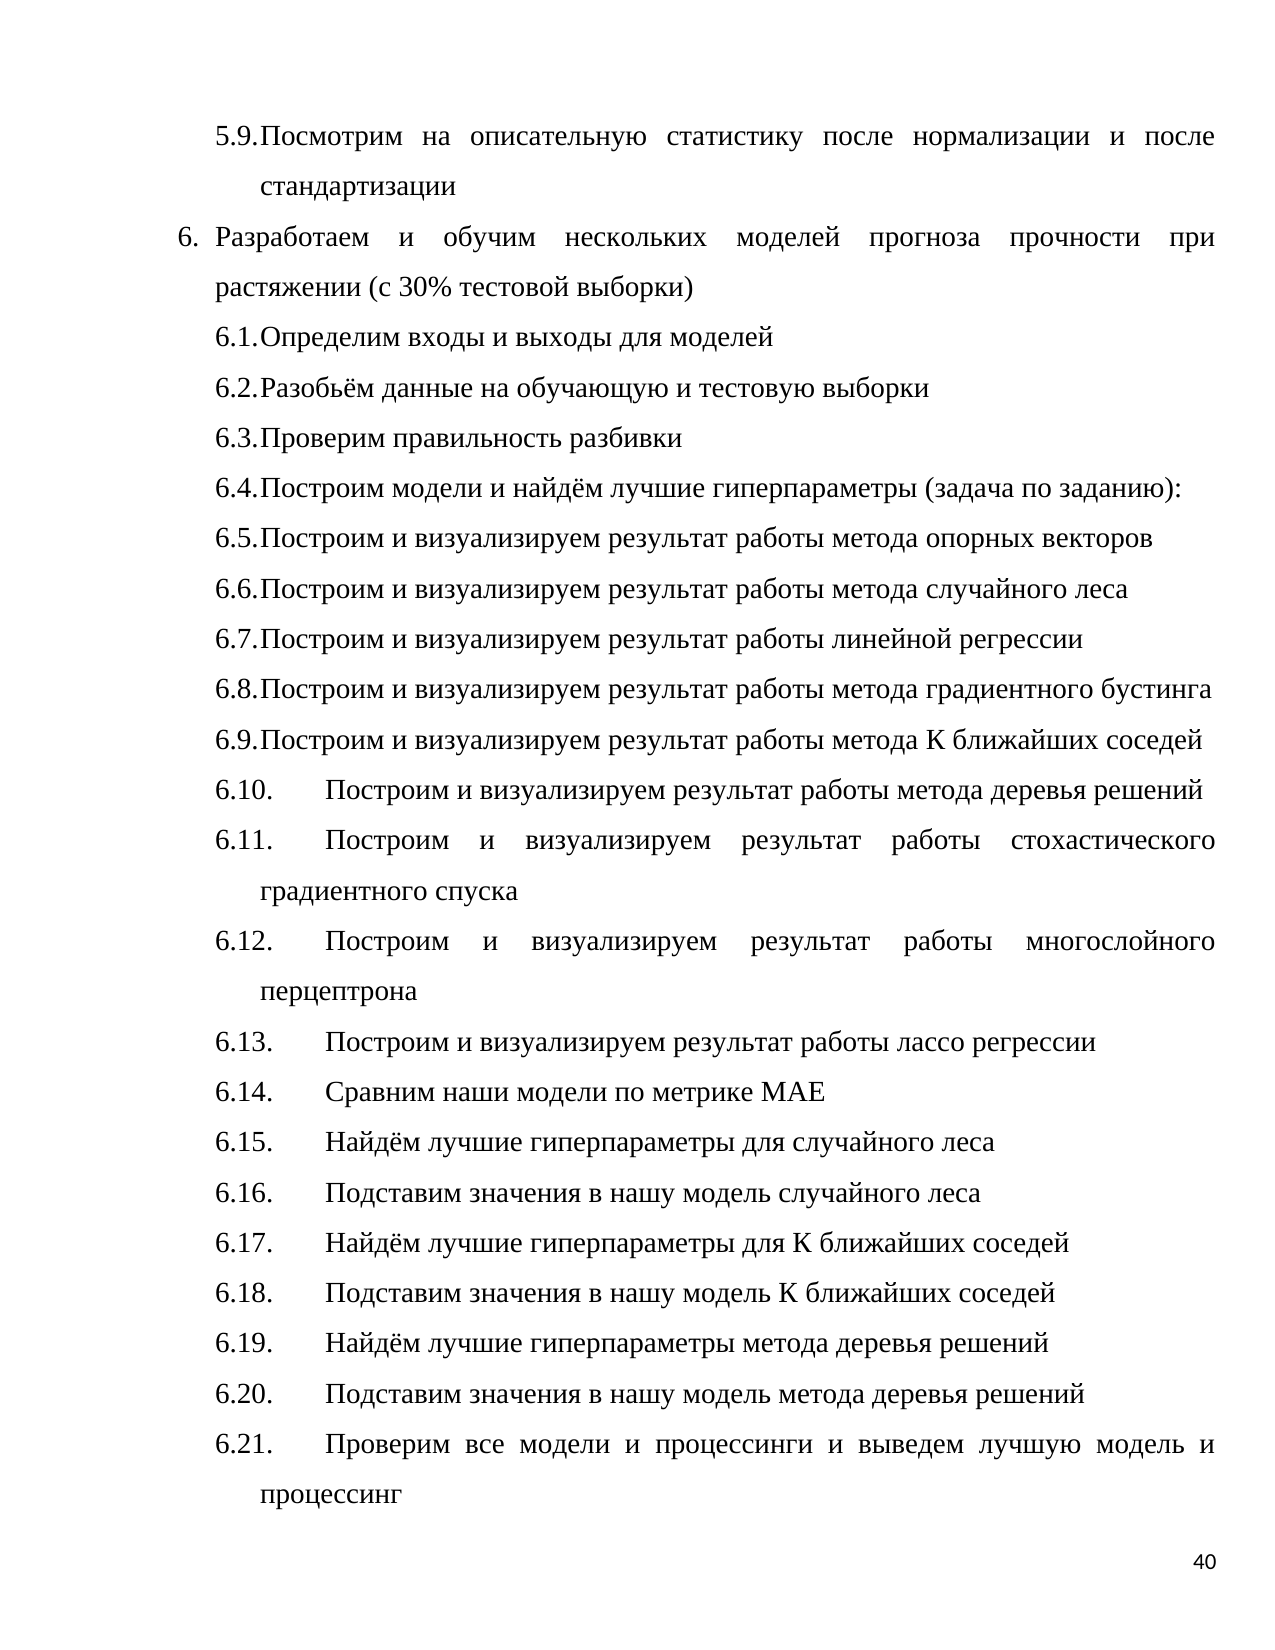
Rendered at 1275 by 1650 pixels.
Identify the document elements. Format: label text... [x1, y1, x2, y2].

list Подставим значения в нашу модель случайного леса [215, 1175, 1216, 1208]
list Разработаем и обучим нескольких моделей прогноза прочности при растяжении (с 30% тестовой выборки) [177, 219, 1216, 303]
list Построим и визуализируем результат работы метода градиентного бустинга [215, 672, 1216, 705]
list Построим и визуализируем результат работы линейной регрессии [215, 621, 1216, 655]
list Подставим значения в нашу модель метода деревья решений [215, 1376, 1216, 1409]
list Найдём лучшие гиперпараметры для К ближайших соседей [215, 1225, 1216, 1258]
list Построим модели и найдём лучшие гиперпараметры (задача по заданию): [215, 470, 1216, 504]
list Определим входы и выходы для моделей [215, 319, 1216, 353]
list Построим и визуализируем результат работы лассо регрессии [215, 1024, 1216, 1057]
list Найдём лучшие гиперпараметры метода деревья решений [215, 1326, 1216, 1359]
list Найдём лучшие гиперпараметры для случайного леса [215, 1124, 1216, 1158]
list Построим и визуализируем результат работы метода К ближайших соседей [215, 722, 1216, 755]
list Построим и визуализируем результат работы метода опорных векторов [215, 521, 1216, 554]
list Сравним наши модели по метрике МАЕ [215, 1074, 1216, 1108]
list Проверим все модели и процессинги и выведем лучшую модель и процессинг [215, 1426, 1216, 1510]
list Построим и визуализируем результат работы метода случайного леса [215, 571, 1216, 604]
list Построим и визуализируем результат работы многослойного перцептрона [215, 923, 1216, 1007]
list Построим и визуализируем результат работы метода деревья решений [215, 772, 1216, 806]
list Построим и визуализируем результат работы стохастического градиентного спуска [215, 822, 1216, 906]
list Посмотрим на описательную статистику после нормализации и после стандартизации [215, 118, 1216, 202]
list Разобьём данные на обучающую и тестовую выборки [215, 370, 1216, 403]
list Проверим правильность разбивки [215, 420, 1216, 453]
list Подставим значения в нашу модель К ближайших соседей [215, 1275, 1216, 1309]
